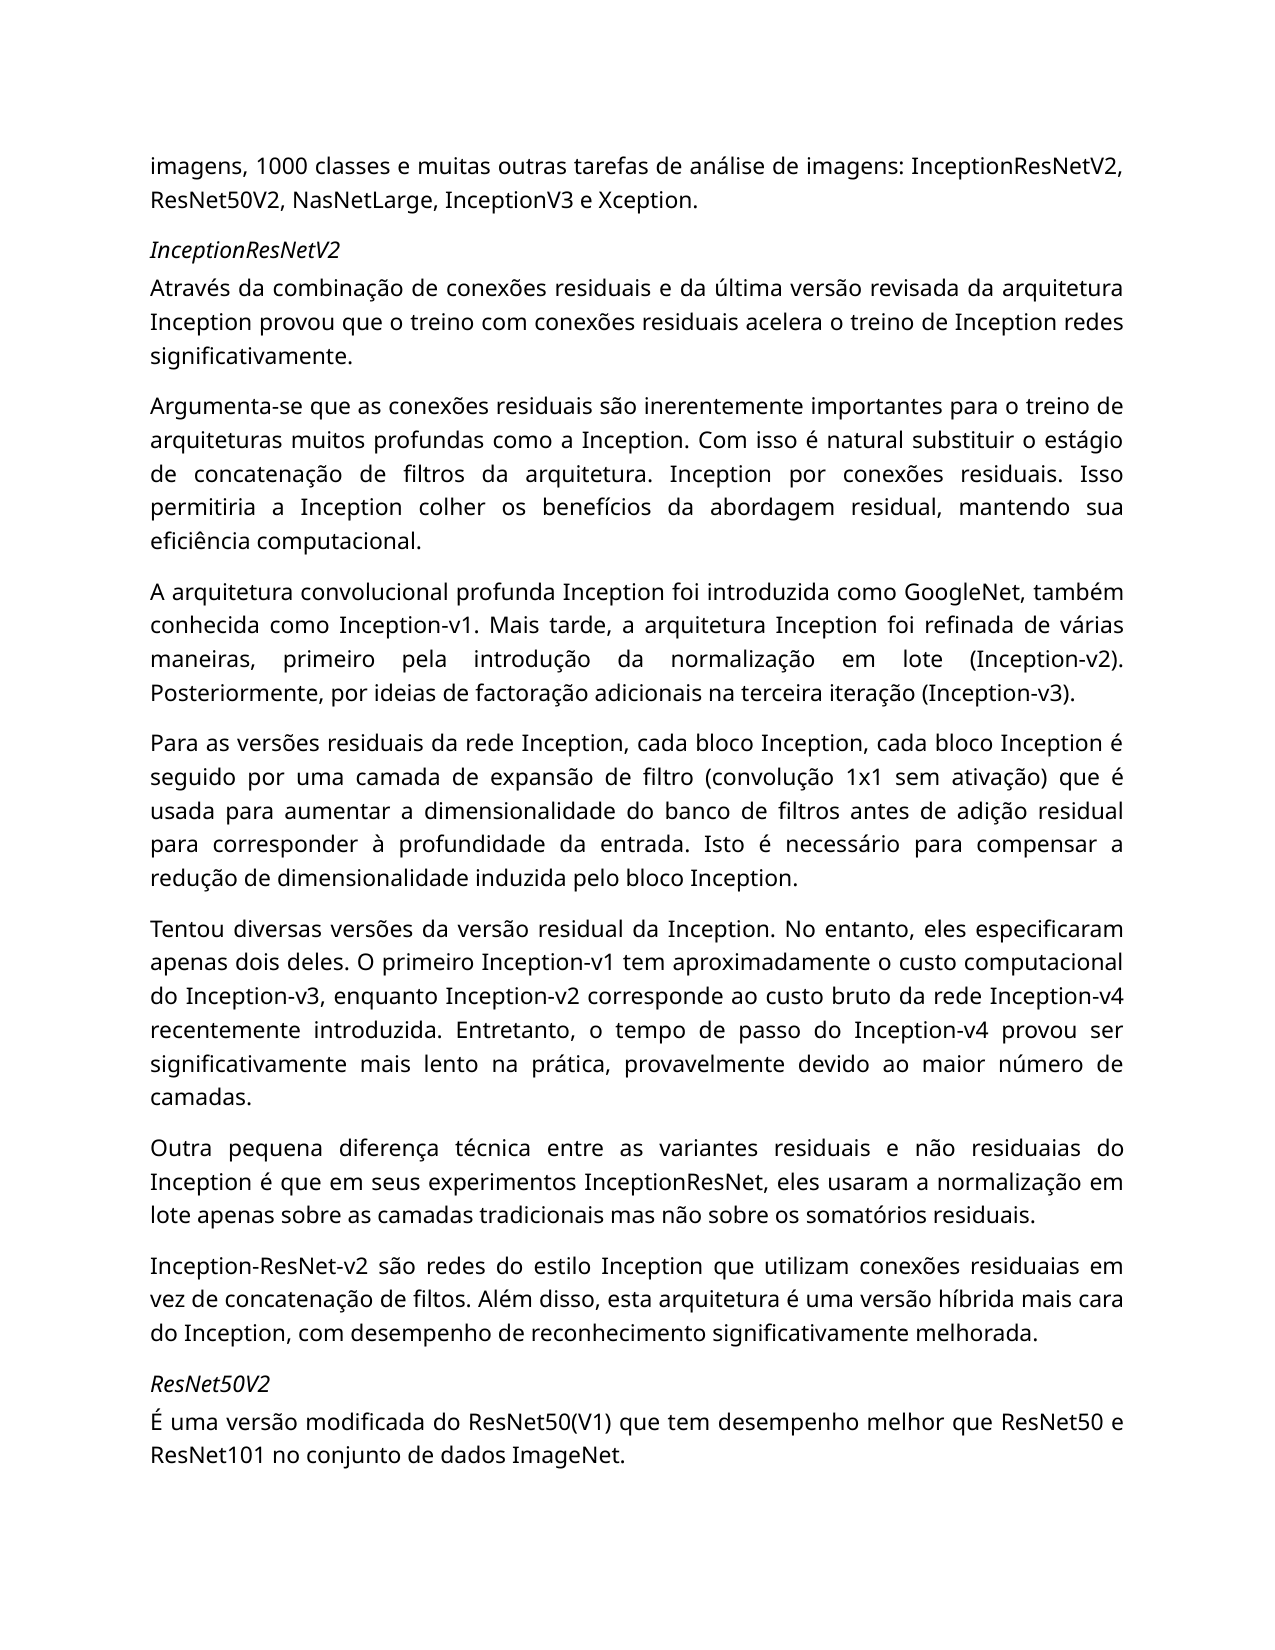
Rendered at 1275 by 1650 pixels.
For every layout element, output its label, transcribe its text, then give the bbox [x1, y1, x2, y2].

text A arquitetura convolucional profunda Inception foi introduzida como GoogleNet, também conhecida como Inception-v1. Mais tarde, a arquitetura Inception foi refinada de várias maneiras, primeiro pela introdução da normalização em lote (Inception-v2). Posteriormente, por ideias de factoração adicionais na terceira iteração (Inception-v3). [150, 575, 1125, 708]
text Argumenta-se que as conexões residuais são inerentemente importantes para o treino de arquiteturas muitos profundas como a Inception. Com isso é natural substituir o estágio de concatenação de filtros da arquitetura. Inception por conexões residuais. Isso permitiria a Inception colher os benefícios da abordagem residual, mantendo sua eficiência computacional. [150, 390, 1125, 556]
text Outra pequena diferença técnica entre as variantes residuais e não residuaias do Inception é que em seus experimentos InceptionResNet, eles usaram a normalização em lote apenas sobre as camadas tradicionais mas não sobre os somatórios residuais. [150, 1132, 1125, 1230]
text Inception-ResNet-v2 são redes do estilo Inception que utilizam conexões residuaias em vez de concatenação de filtos. Além disso, esta arquitetura é uma versão híbrida mais cara do Inception, com desempenho de reconhecimento significativamente melhorada. [150, 1249, 1125, 1348]
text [150, 150, 1125, 215]
text Através da combinação de conexões residuais e da última versão revisada da arquitetura Inception provou que o treino com conexões residuais acelera o treino de Inception redes significativamente. [150, 272, 1125, 371]
text Para as versões residuais da rede Inception, cada bloco Inception, cada bloco Inception é seguido por uma camada de expansão de filtro (convolução 1x1 sem ativação) que é usada para aumentar a dimensionalidade do banco de filtros antes de adição residual para corresponder à profundidade da entrada. Isto é necessário para compensar a redução de dimensionalidade induzida pelo bloco Inception. [150, 727, 1125, 893]
subtitle InceptionResNetV2 [150, 234, 1125, 265]
text Tentou diversas versões da versão residual da Inception. No entanto, eles especificaram apenas dois deles. O primeiro Inception-v1 tem aproximadamente o custo computacional do Inception-v3, enquanto Inception-v2 corresponde ao custo bruto da rede Inception-v4 recentemente introduzida. Entretanto, o tempo de passo do Inception-v4 provou ser significativamente mais lento na prática, provavelmente devido ao maior número de camadas. [150, 912, 1125, 1112]
subtitle ResNet50V2 [150, 1367, 1125, 1399]
text É uma versão modificada do ResNet50(V1) que tem desempenho melhor que ResNet50 e ResNet101 no conjunto de dados ImageNet. [150, 1405, 1125, 1470]
